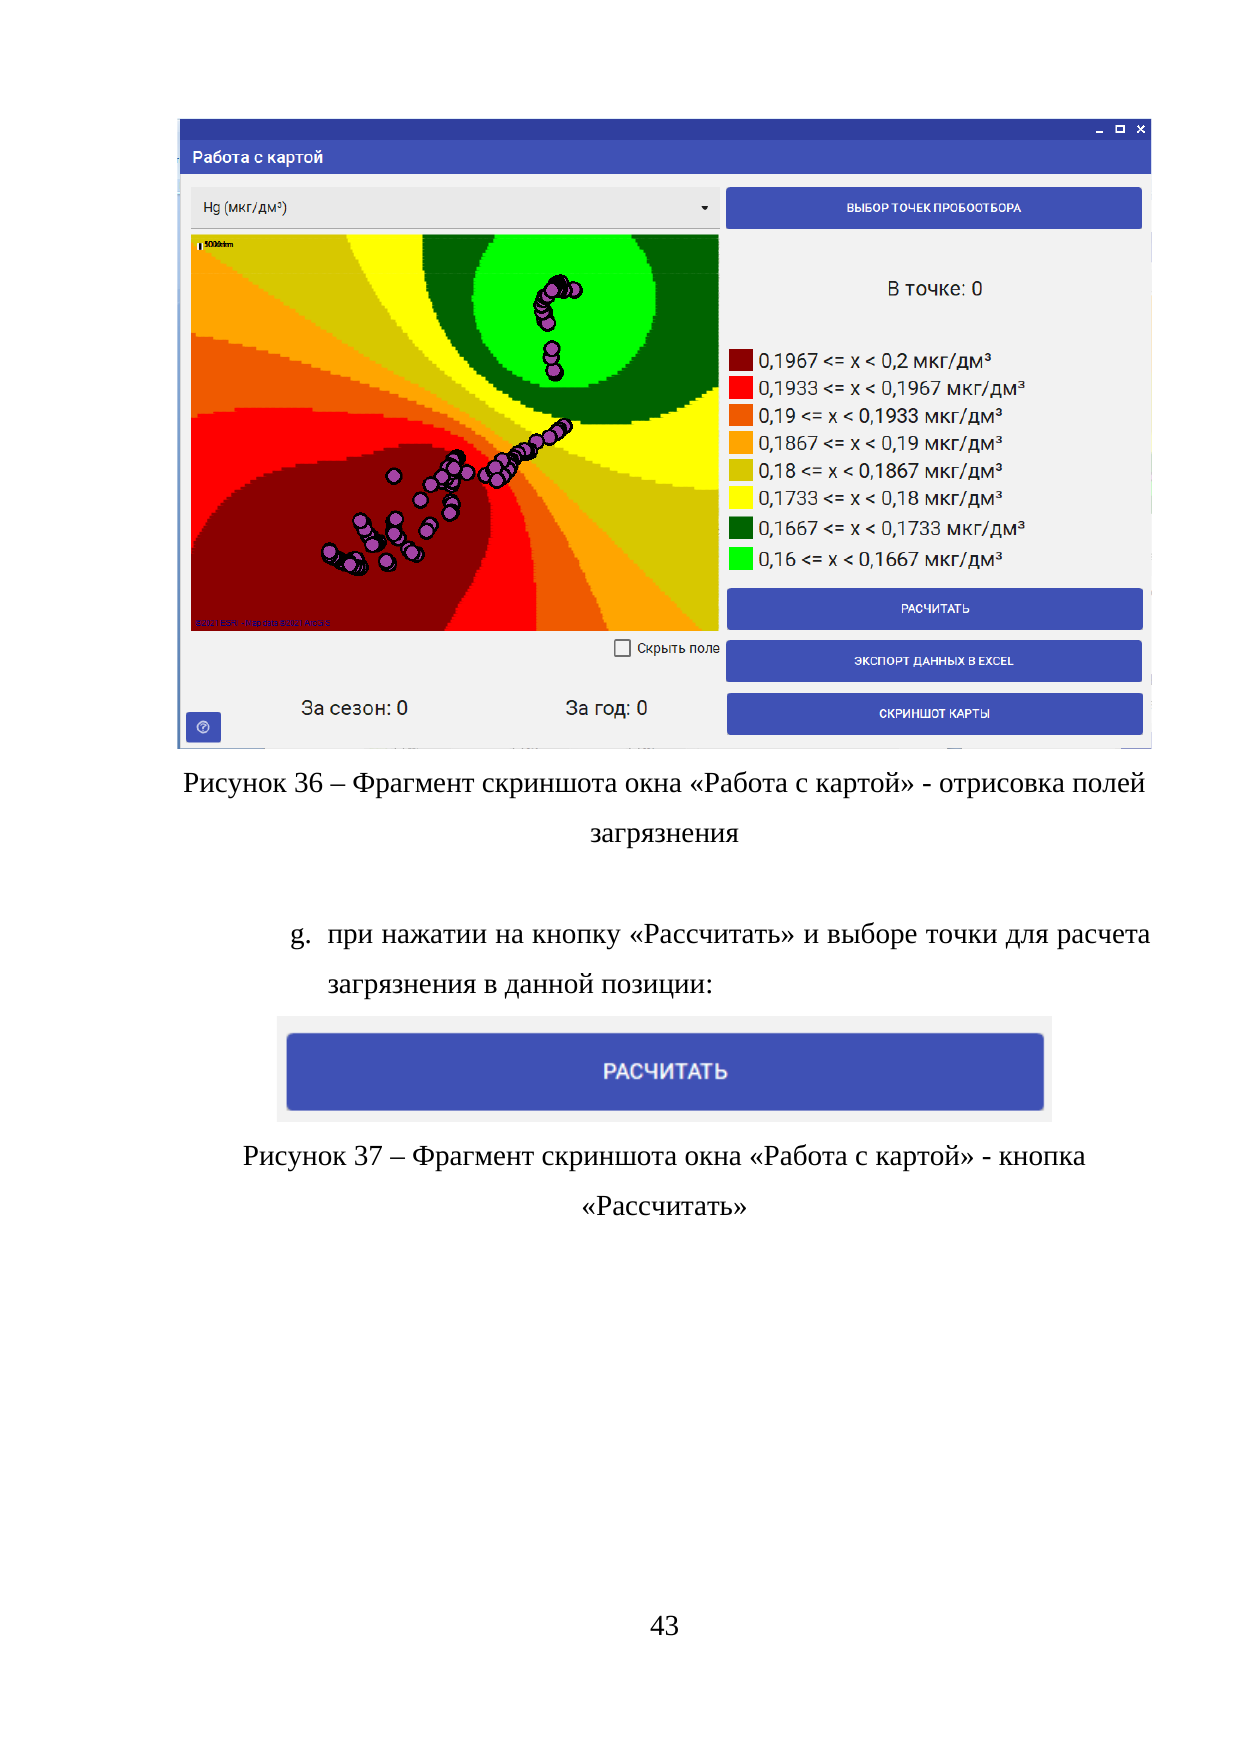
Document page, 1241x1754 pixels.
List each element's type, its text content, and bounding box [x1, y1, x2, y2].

text Рисунок 36 – Фрагмент скриншота окна «Работа с картой» - отрисовка полей загрязнения [177, 765, 1152, 849]
list при нажатии на кнопку «Рассчитать» и выборе точки для расчета загрязнения в данной позиции: [290, 916, 1152, 1000]
text Рисунок 37 – Фрагмент скриншота окна «Работа с картой» - кнопка «Рассчитать» [177, 1138, 1152, 1222]
picture [177, 118, 1152, 749]
picture [276, 1016, 1052, 1122]
